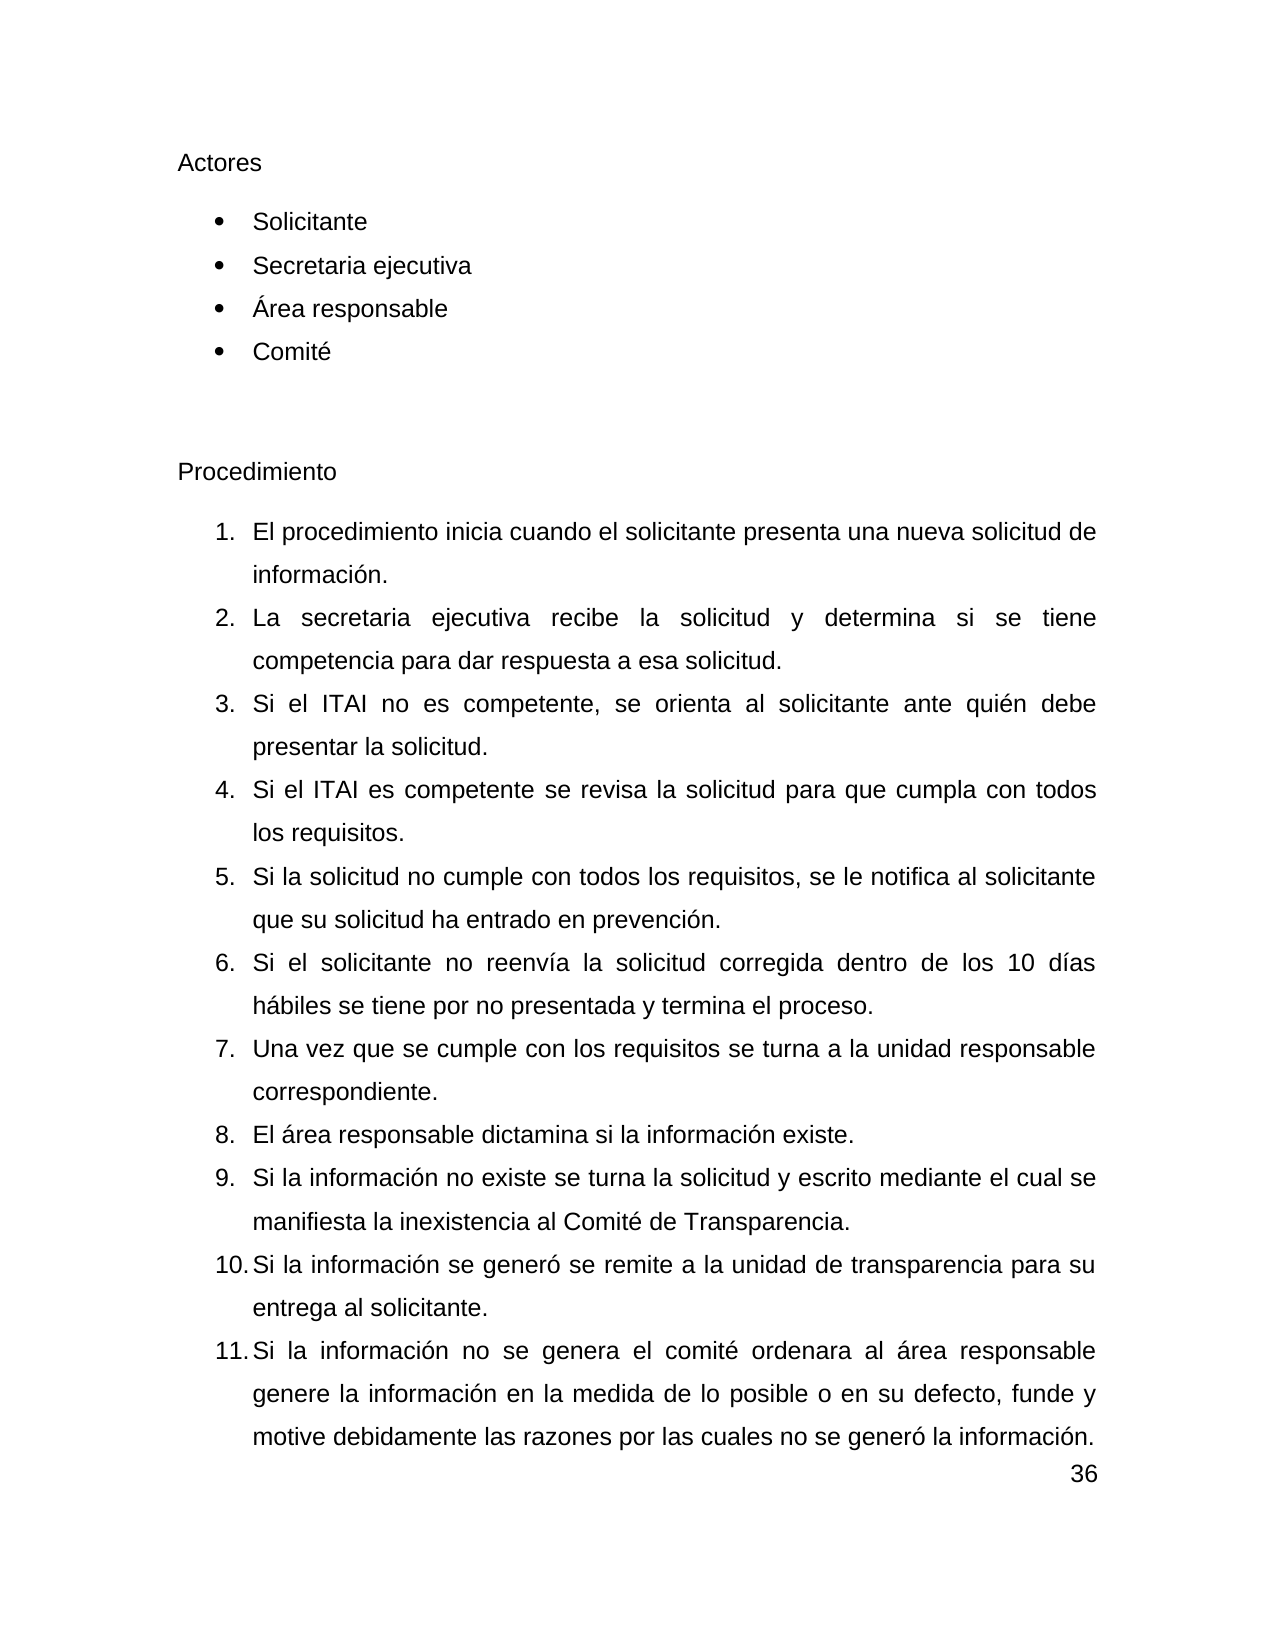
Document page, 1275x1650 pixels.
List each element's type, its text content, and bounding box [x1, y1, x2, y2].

list Si la información se generó se remite a la unidad de transparencia para su entrega al solicitante. [215, 1250, 1098, 1322]
text Procedimiento [177, 457, 1098, 486]
list Área responsable [215, 294, 1098, 323]
list El área responsable dictamina si la información existe. [215, 1120, 1098, 1149]
list Si la información no se genera el comité ordenara al área responsable genere la información en la medida de lo posible o en su defecto, funde y motive debidamente las razones por las cuales no se generó la información. [215, 1336, 1098, 1451]
list Si el solicitante no reenvía la solicitud corregida dentro de los 10 días hábiles se tiene por no presentada y termina el proceso. [215, 948, 1098, 1020]
list Si el ITAI es competente se revisa la solicitud para que cumpla con todos los requisitos. [215, 775, 1098, 847]
list Secretaria ejecutiva [215, 251, 1098, 279]
list Una vez que se cumple con los requisitos se turna a la unidad responsable correspondiente. [215, 1034, 1098, 1106]
text Actores [177, 148, 1098, 176]
list La secretaria ejecutiva recibe la solicitud y determina si se tiene competencia para dar respuesta a esa solicitud. [215, 603, 1098, 675]
list Si el ITAI no es competente, se orienta al solicitante ante quién debe presentar la solicitud. [215, 689, 1098, 761]
list Comité [215, 337, 1098, 366]
list Si la información no existe se turna la solicitud y escrito mediante el cual se manifiesta la inexistencia al Comité de Transparencia. [215, 1163, 1098, 1235]
list Si la solicitud no cumple con todos los requisitos, se le notifica al solicitante que su solicitud ha entrado en prevención. [215, 862, 1098, 933]
list El procedimiento inicia cuando el solicitante presenta una nueva solicitud de información. [215, 517, 1098, 588]
list Solicitante [215, 207, 1098, 236]
